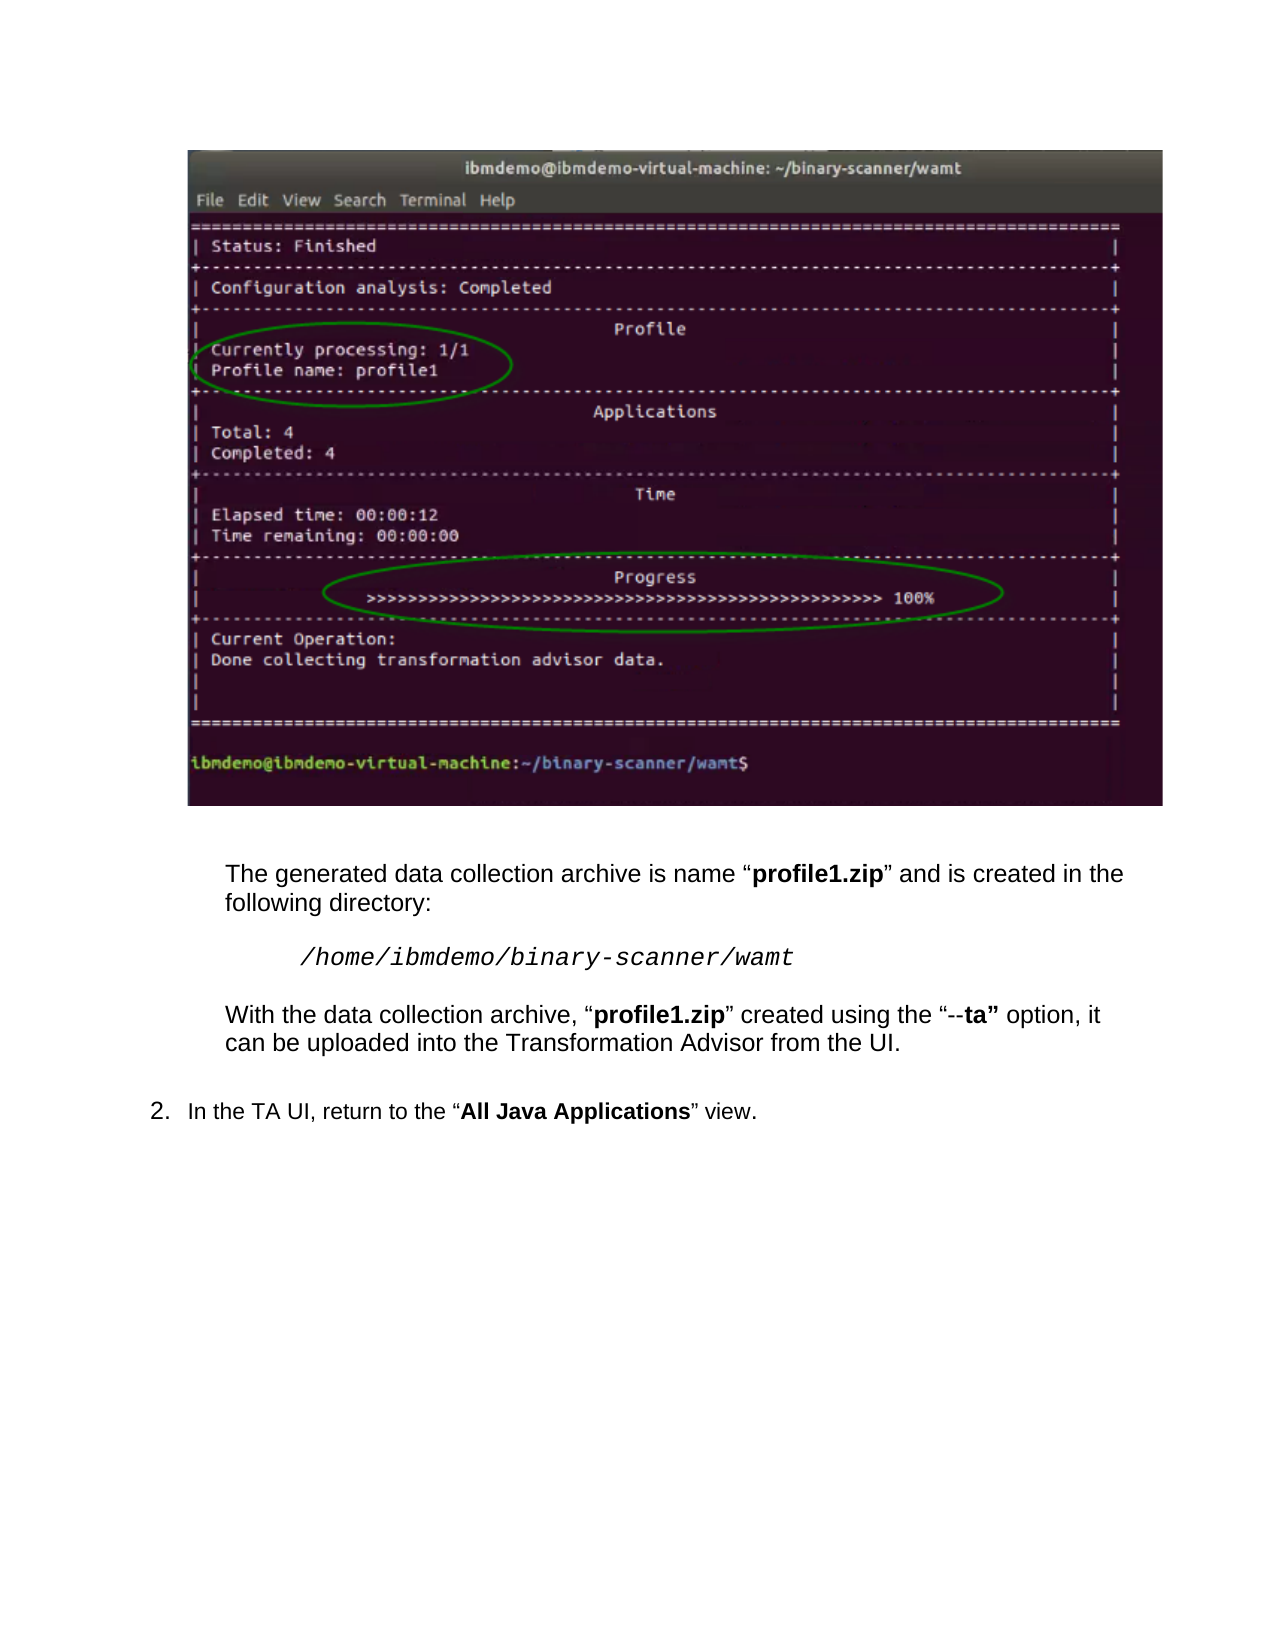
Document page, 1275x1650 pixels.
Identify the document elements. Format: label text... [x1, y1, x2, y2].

list In the TA UI, return to the “All Java Applications” view. [150, 1096, 1125, 1125]
text /home/ibmdemo/binary-scanner/wamt [300, 945, 1125, 973]
text With the data collection archive, “profile1.zip” created using the “--ta” option, it can be uploaded into the Transformation Advisor from the UI. [225, 1000, 1125, 1057]
text The generated data collection archive is name “profile1.zip” and is created in the following directory: [225, 859, 1125, 916]
picture [187, 150, 1163, 806]
